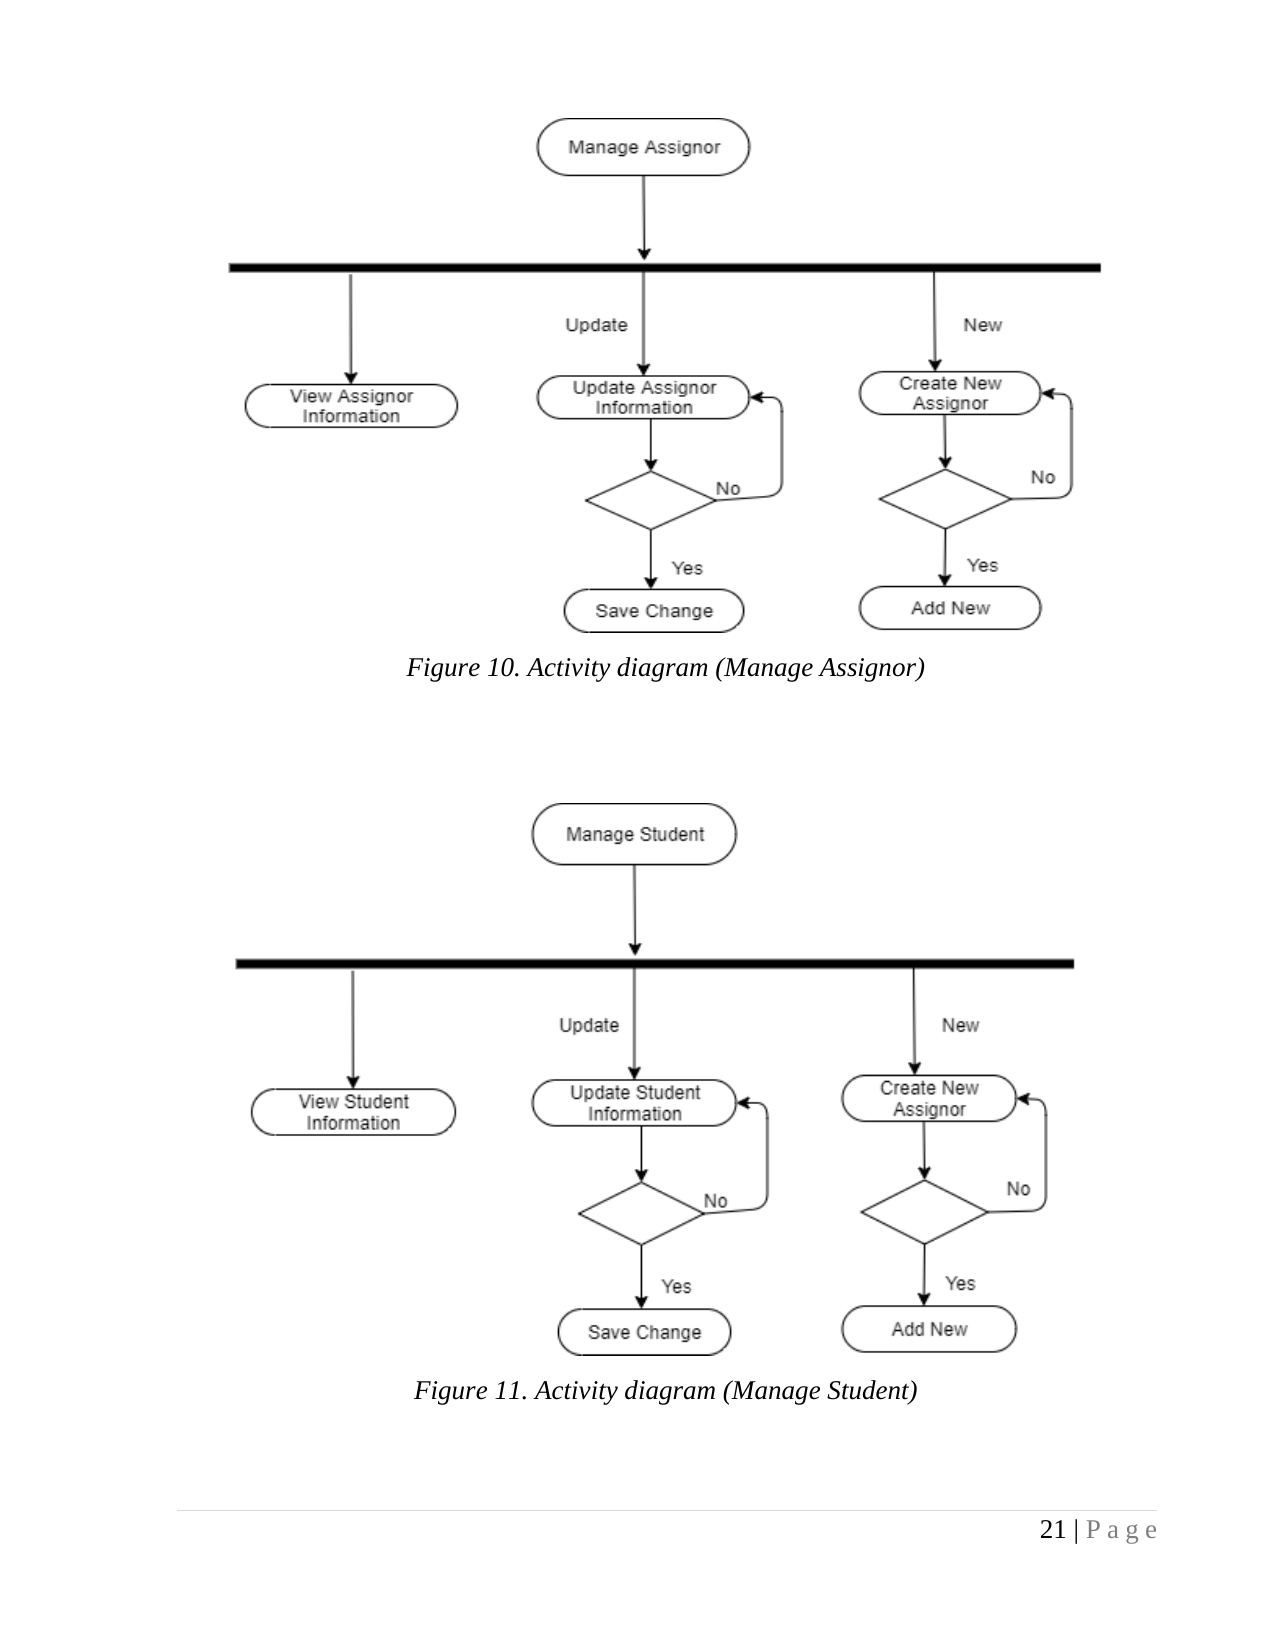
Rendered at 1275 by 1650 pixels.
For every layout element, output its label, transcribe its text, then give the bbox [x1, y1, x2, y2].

text Figure 10. Activity diagram (Manage Assignor) [177, 651, 1157, 682]
text Figure 11. Activity diagram (Manage Student) [177, 1374, 1157, 1405]
picture [224, 118, 1106, 633]
picture [231, 803, 1079, 1356]
